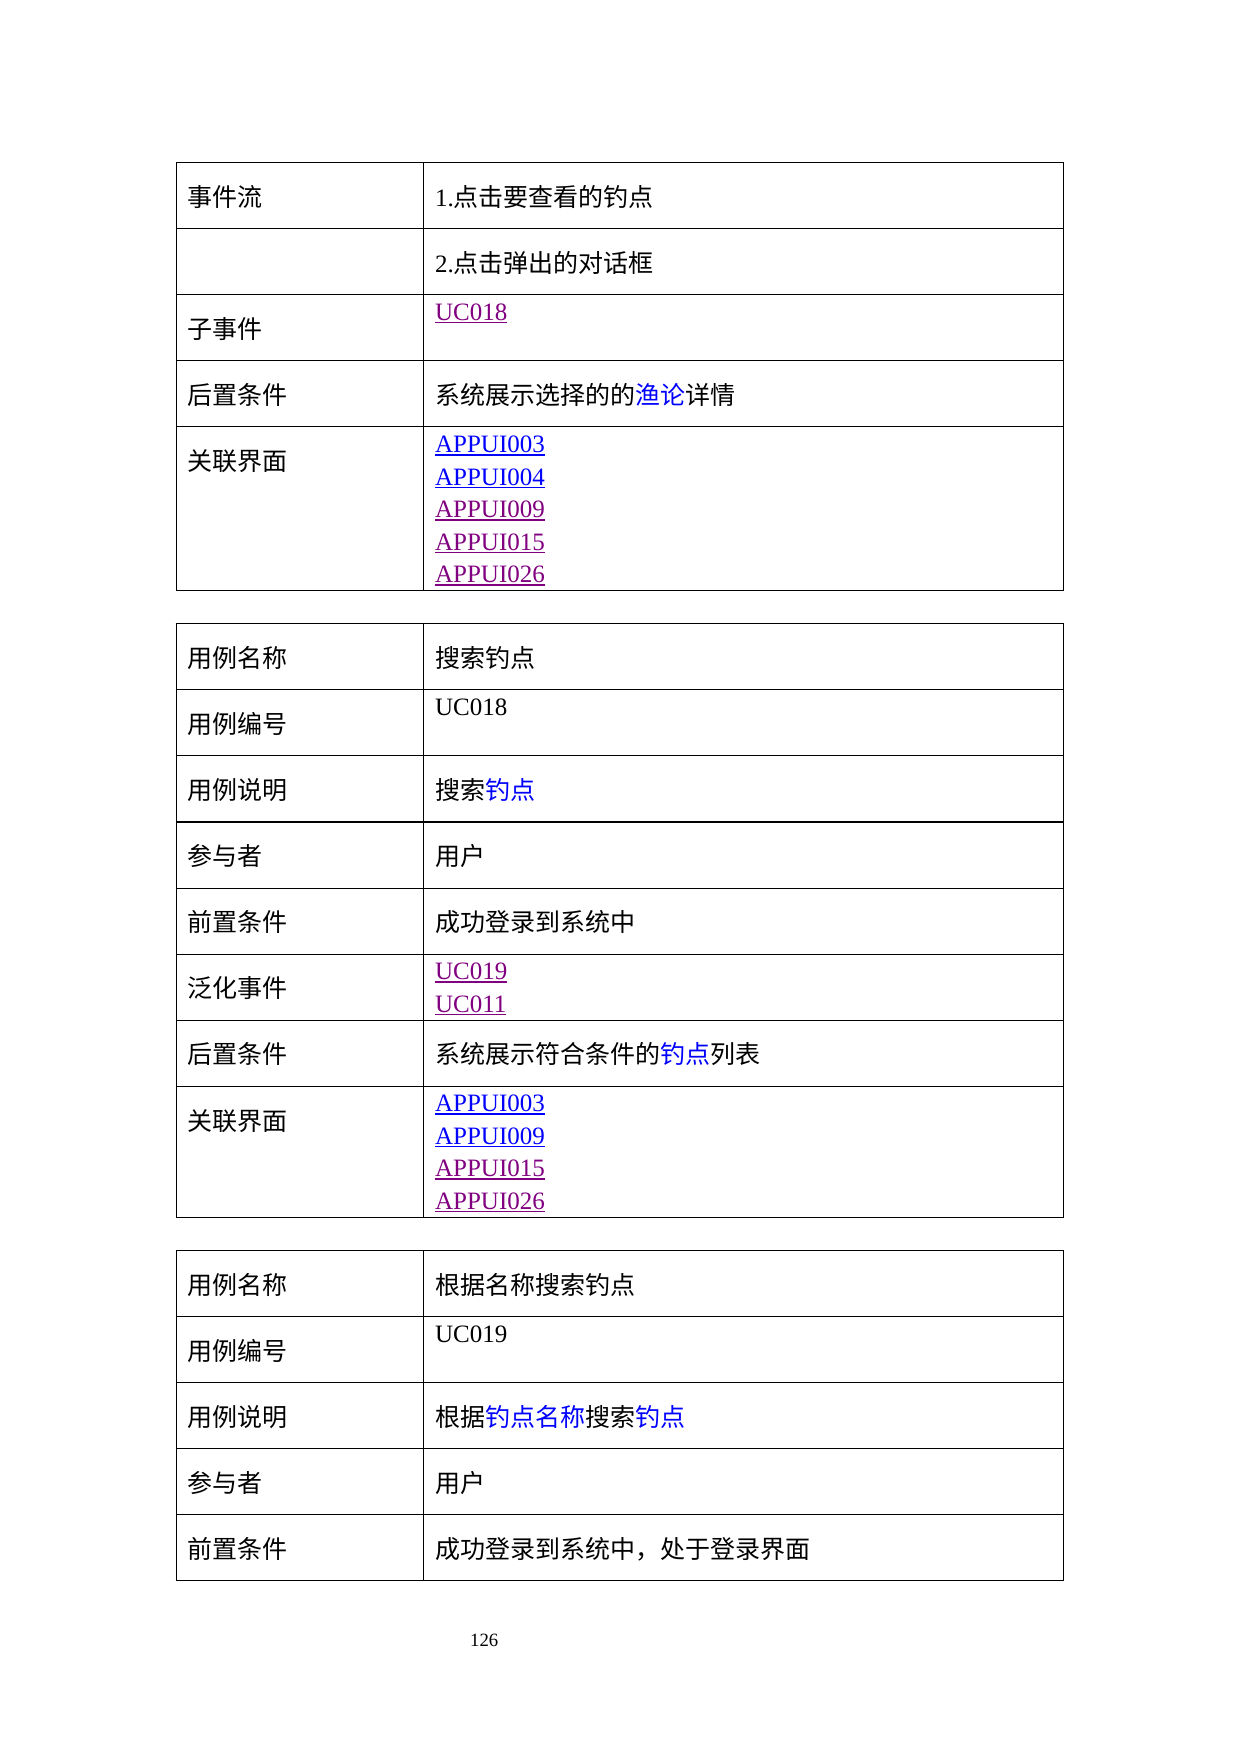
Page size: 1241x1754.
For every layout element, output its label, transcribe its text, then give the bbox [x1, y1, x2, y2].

table_cell 后置条件 [177, 361, 423, 426]
table_cell 2.点击弹出的对话框 [424, 229, 1063, 294]
table_cell 关联界面 [177, 427, 423, 590]
table_cell 前置条件 [177, 889, 423, 953]
table_cell 子事件 [177, 295, 423, 360]
table_cell 系统展示选择的的渔论详情 [424, 361, 1063, 426]
table_cell APPUI003 APPUI009 APPUI015 APPUI026 [424, 1087, 1063, 1217]
table_header 根据名称搜索钓点 [424, 1251, 1063, 1316]
table_cell 用例编号 [177, 1317, 423, 1382]
table_cell 1.点击要查看的钓点 [424, 163, 1063, 228]
table_cell 用户 [424, 823, 1063, 887]
table_cell 后置条件 [177, 1021, 423, 1086]
table_header 搜索钓点 [424, 624, 1063, 689]
table_cell 参与者 [177, 1449, 423, 1514]
table_cell 搜索钓点 [424, 756, 1063, 821]
table_cell UC019 [424, 1317, 1063, 1382]
table_cell [177, 229, 423, 294]
table_header 用例名称 [177, 1251, 423, 1316]
table_cell 用户 [424, 1449, 1063, 1514]
table_cell UC019 UC011 [424, 955, 1063, 1019]
table_cell 泛化事件 [177, 955, 423, 1019]
table_cell APPUI003 APPUI004 APPUI009 APPUI015 APPUI026 [424, 427, 1063, 590]
table_cell 前置条件 [177, 1515, 423, 1580]
table_cell 事件流 [177, 163, 423, 228]
table_cell 用例编号 [177, 690, 423, 755]
table_cell 参与者 [177, 823, 423, 887]
table_cell 根据钓点名称搜索钓点 [424, 1383, 1063, 1448]
table_cell 用例说明 [177, 1383, 423, 1448]
table_header 用例名称 [177, 624, 423, 689]
table_cell 成功登录到系统中，处于登录界面 [424, 1515, 1063, 1580]
table_cell UC018 [424, 690, 1063, 755]
table_cell 成功登录到系统中 [424, 889, 1063, 953]
table_cell 系统展示符合条件的钓点列表 [424, 1021, 1063, 1086]
table_cell 关联界面 [177, 1087, 423, 1217]
table_cell 用例说明 [177, 756, 423, 821]
table_cell UC018 [424, 295, 1063, 360]
